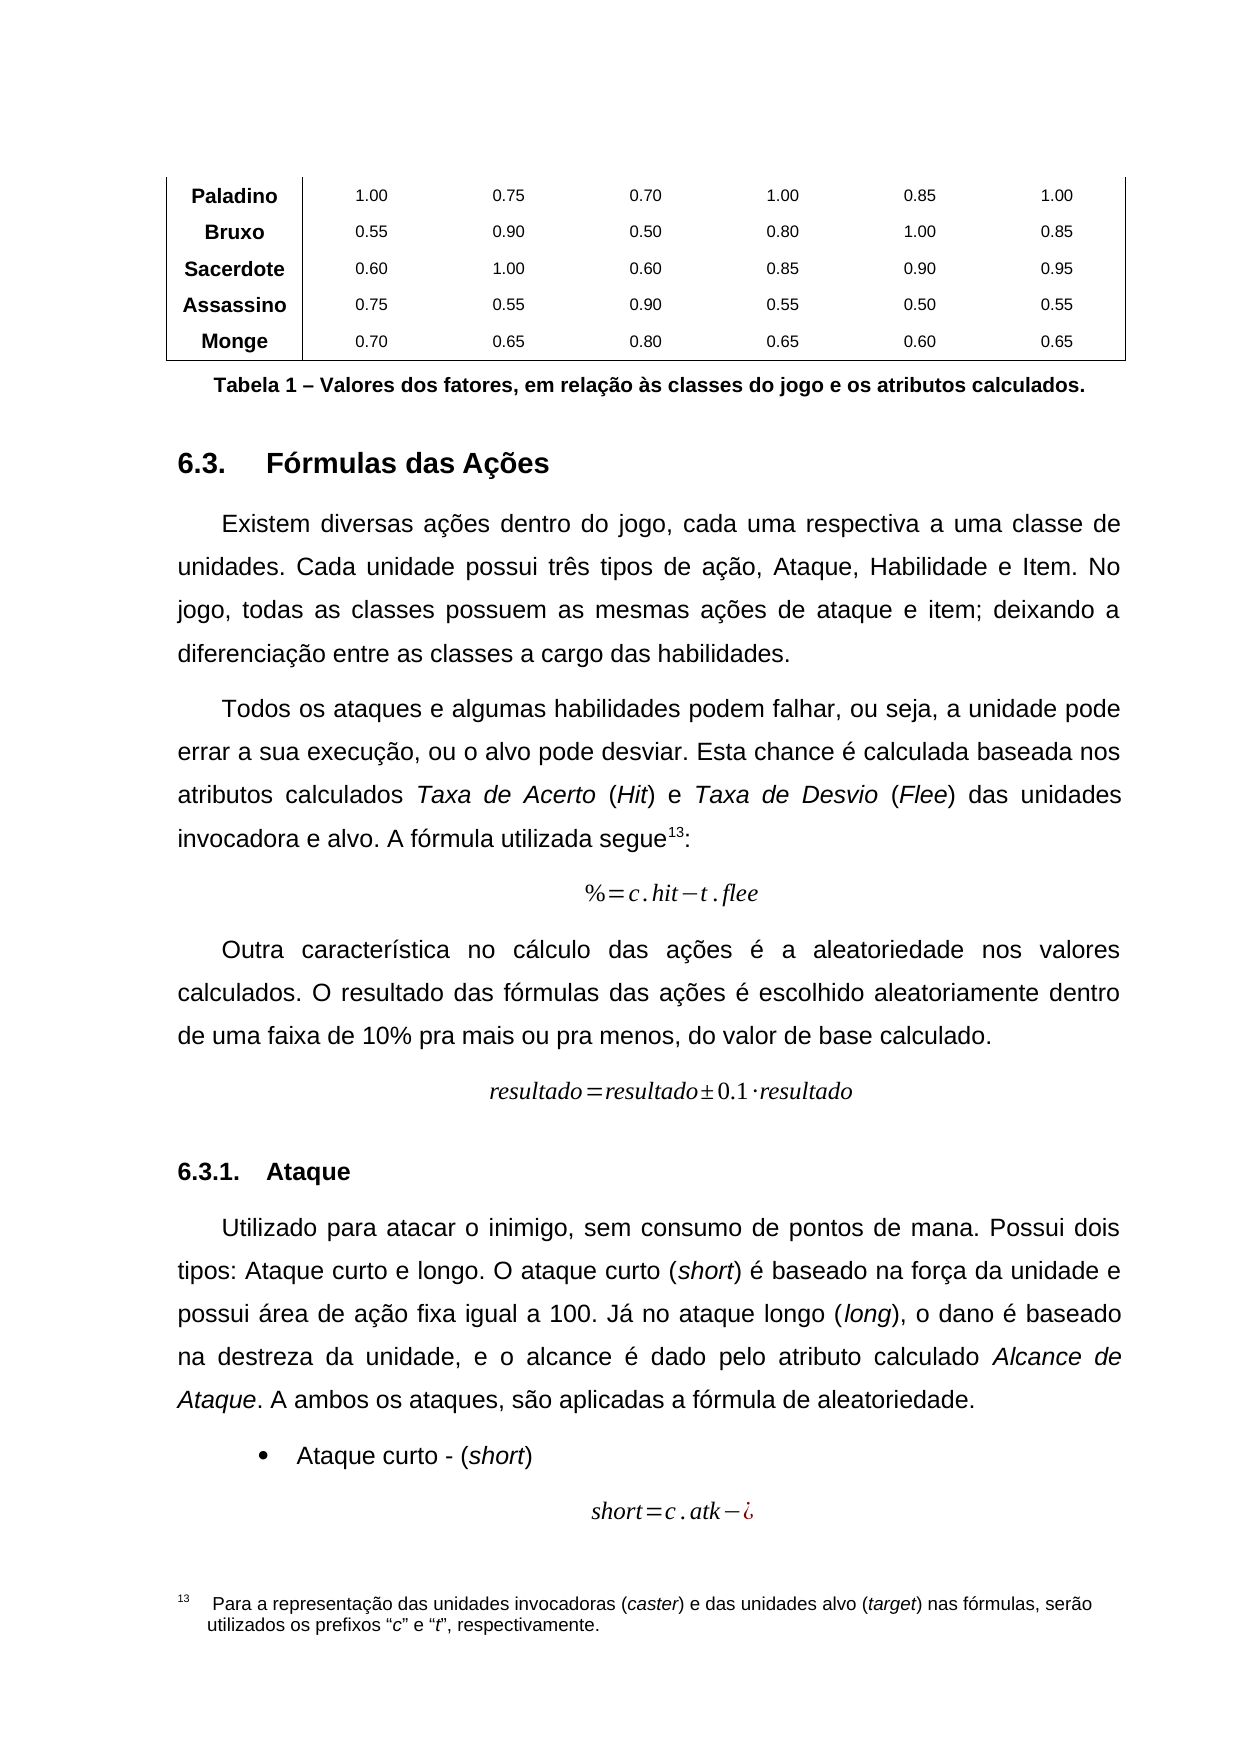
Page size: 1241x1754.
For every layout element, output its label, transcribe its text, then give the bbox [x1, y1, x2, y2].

table_cell 0.60 [851, 323, 988, 359]
table_cell 0.60 [577, 250, 714, 287]
text Outra característica no cálculo das ações é a aleatoriedade nos valores calculados. O resultado das fórmulas das ações é escolhido aleatoriamente dentro de uma faixa de 10% pra mais ou pra menos, do valor de base calculado. [177, 935, 1122, 1050]
text Utilizado para atacar o inimigo, sem consumo de pontos de mana. Possui dois tipos: Ataque curto e longo. O ataque curto (short) é baseado na força da unidade e possui área de ação fixa igual a 100. Já no ataque longo (long), o dano é baseado na destreza da unidade, e o alcance é dado pelo atributo calculado Alcance de Ataque. A ambos os ataques, são aplicadas a fórmula de aleatoriedade. [177, 1213, 1122, 1414]
table_cell Assassino [167, 287, 302, 323]
table_cell 0.50 [577, 214, 714, 250]
table_cell 0.85 [714, 250, 851, 287]
table_cell 0.85 [988, 214, 1125, 250]
subtitle Ataque [177, 1157, 1122, 1186]
text Todos os ataques e algumas habilidades podem falhar, ou seja, a unidade pode errar a sua execução, ou o alvo pode desviar. Esta chance é calculada baseada nos atributos calculados Taxa de Acerto (Hit) e Taxa de Desvio (Flee) das unidades invocadora e alvo. A fórmula utilizada segue: [177, 694, 1122, 852]
table_cell 0.55 [714, 287, 851, 323]
table_cell 0.80 [714, 214, 851, 250]
table_cell 1.00 [851, 214, 988, 250]
subtitle Fórmulas das Ações [177, 446, 1122, 480]
table_cell Bruxo [167, 214, 302, 250]
table_cell 0.60 [303, 250, 440, 287]
table_cell 0.90 [440, 214, 577, 250]
table_cell 0.65 [440, 323, 577, 359]
table_cell 0.70 [577, 177, 714, 214]
table_cell 0.90 [851, 250, 988, 287]
table_cell Monge [167, 323, 302, 359]
table_cell 0.70 [303, 323, 440, 359]
text Existem diversas ações dentro do jogo, cada uma respectiva a uma classe de unidades. Cada unidade possui três tipos de ação, Ataque, Habilidade e Item. No jogo, todas as classes possuem as mesmas ações de ataque e item; deixando a diferenciação entre as classes a cargo das habilidades. [177, 509, 1122, 667]
table_cell 0.95 [988, 250, 1125, 287]
list Ataque curto - (short) [259, 1441, 1122, 1470]
table_cell 0.55 [440, 287, 577, 323]
table_cell 1.00 [303, 177, 440, 214]
table_cell Sacerdote [167, 250, 302, 287]
table_cell 0.55 [988, 287, 1125, 323]
table_cell 0.50 [851, 287, 988, 323]
table_cell 0.90 [577, 287, 714, 323]
table_cell 0.65 [988, 323, 1125, 359]
table_cell 0.80 [577, 323, 714, 359]
table_cell 1.00 [988, 177, 1125, 214]
table_cell 0.55 [303, 214, 440, 250]
table_cell 0.65 [714, 323, 851, 359]
table_cell 0.75 [303, 287, 440, 323]
table_cell Paladino [167, 177, 302, 214]
table_cell 0.75 [440, 177, 577, 214]
table_cell 0.85 [851, 177, 988, 214]
table_cell 1.00 [440, 250, 577, 287]
table_cell 1.00 [714, 177, 851, 214]
